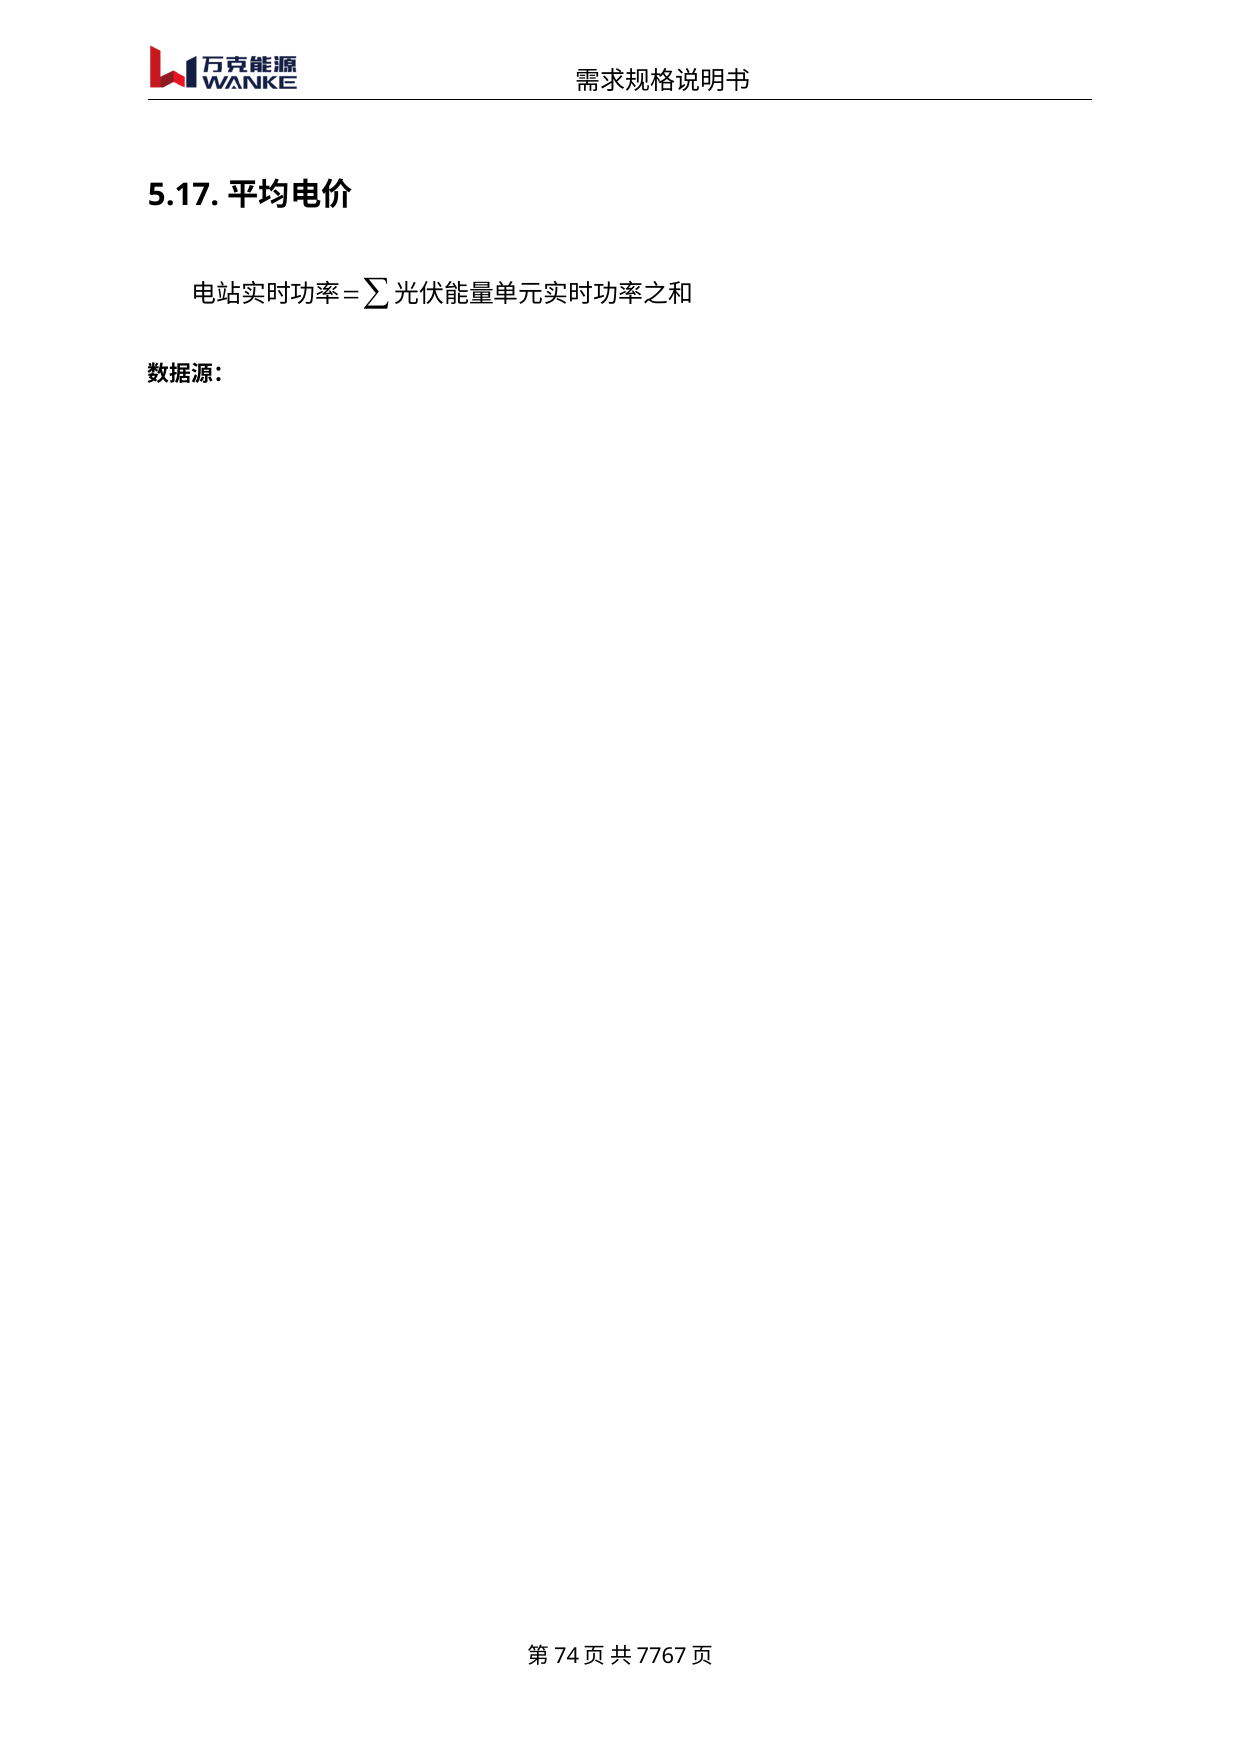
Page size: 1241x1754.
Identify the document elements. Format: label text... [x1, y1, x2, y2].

picture [147, 44, 300, 90]
text 数据源： [148, 355, 1092, 388]
subtitle 平均电价 [148, 159, 1092, 224]
